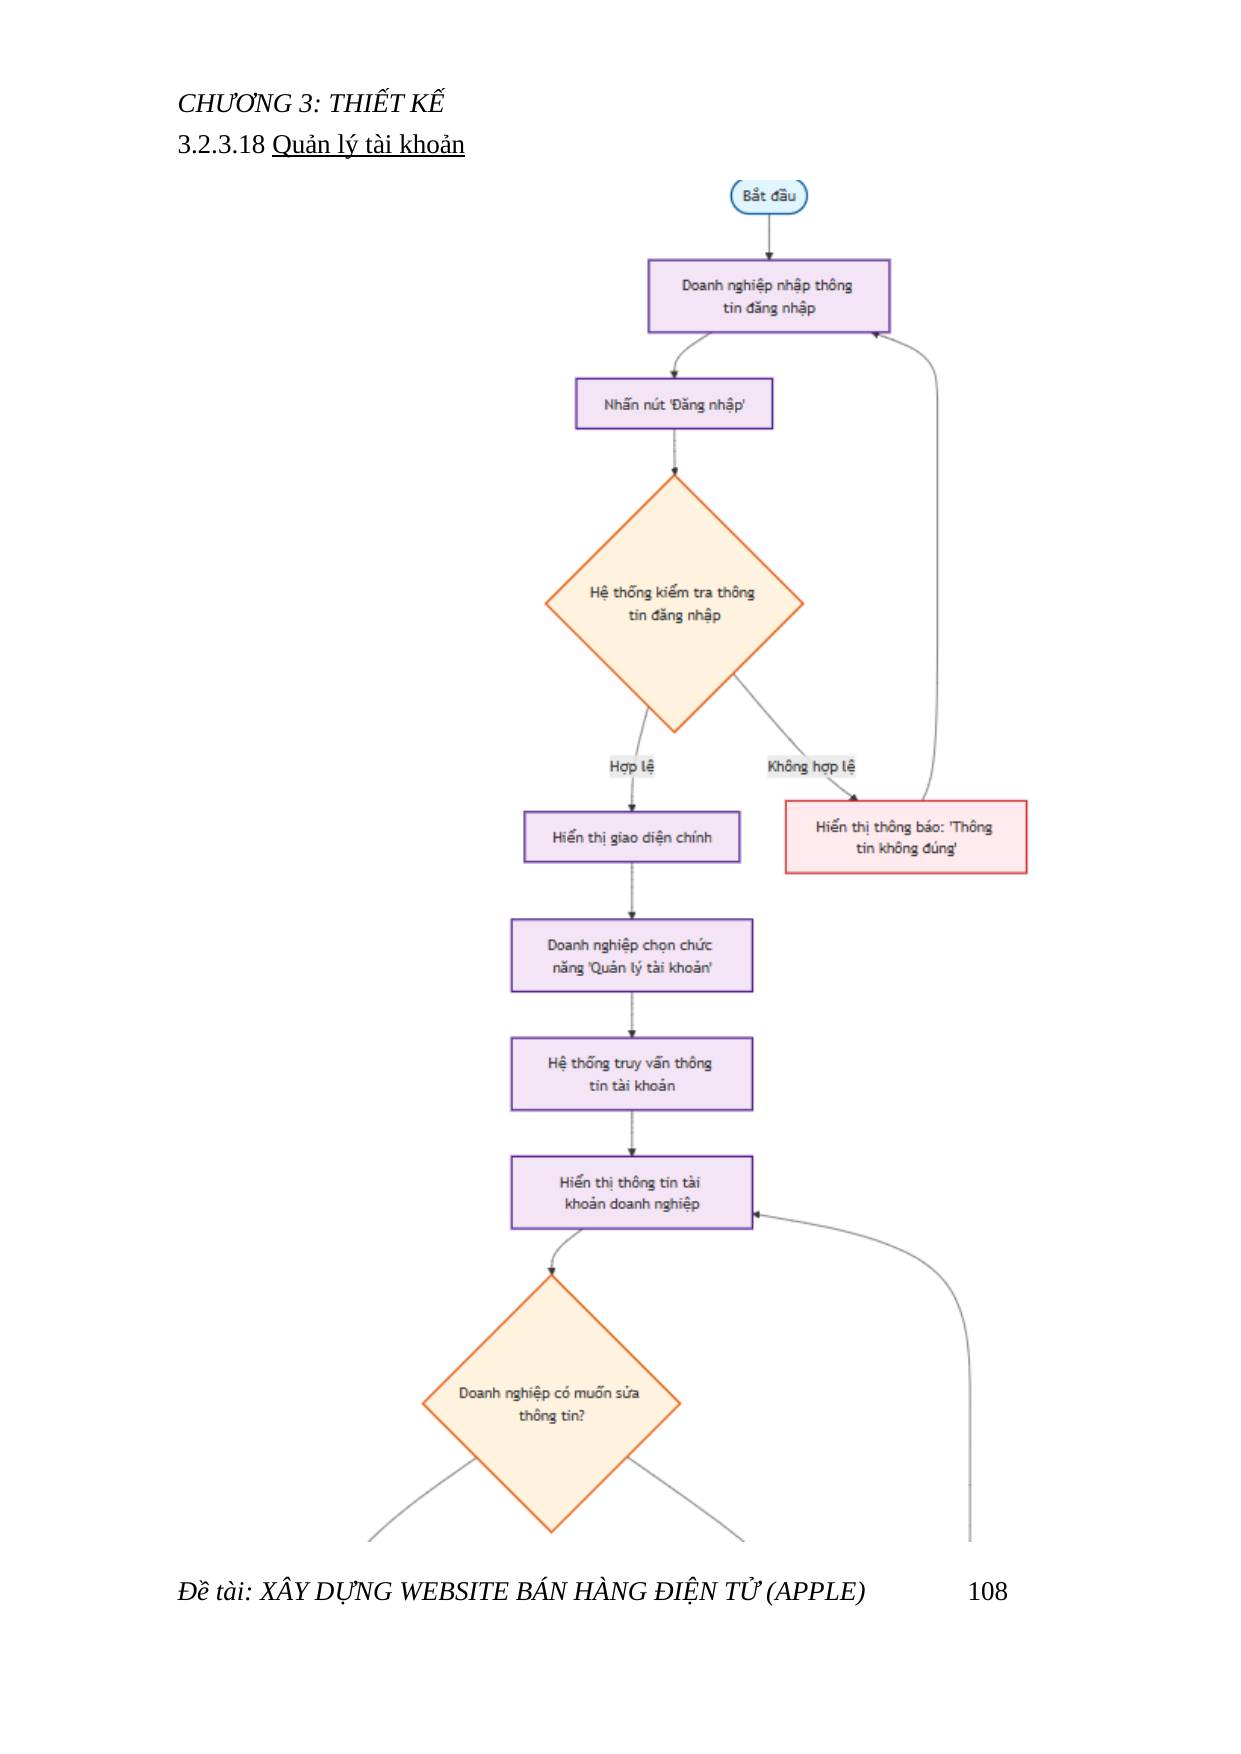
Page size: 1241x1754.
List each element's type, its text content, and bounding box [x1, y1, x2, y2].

subtitle 3.2.3.18 Quản lý tài khoản [177, 128, 1122, 159]
picture [177, 180, 1123, 1542]
